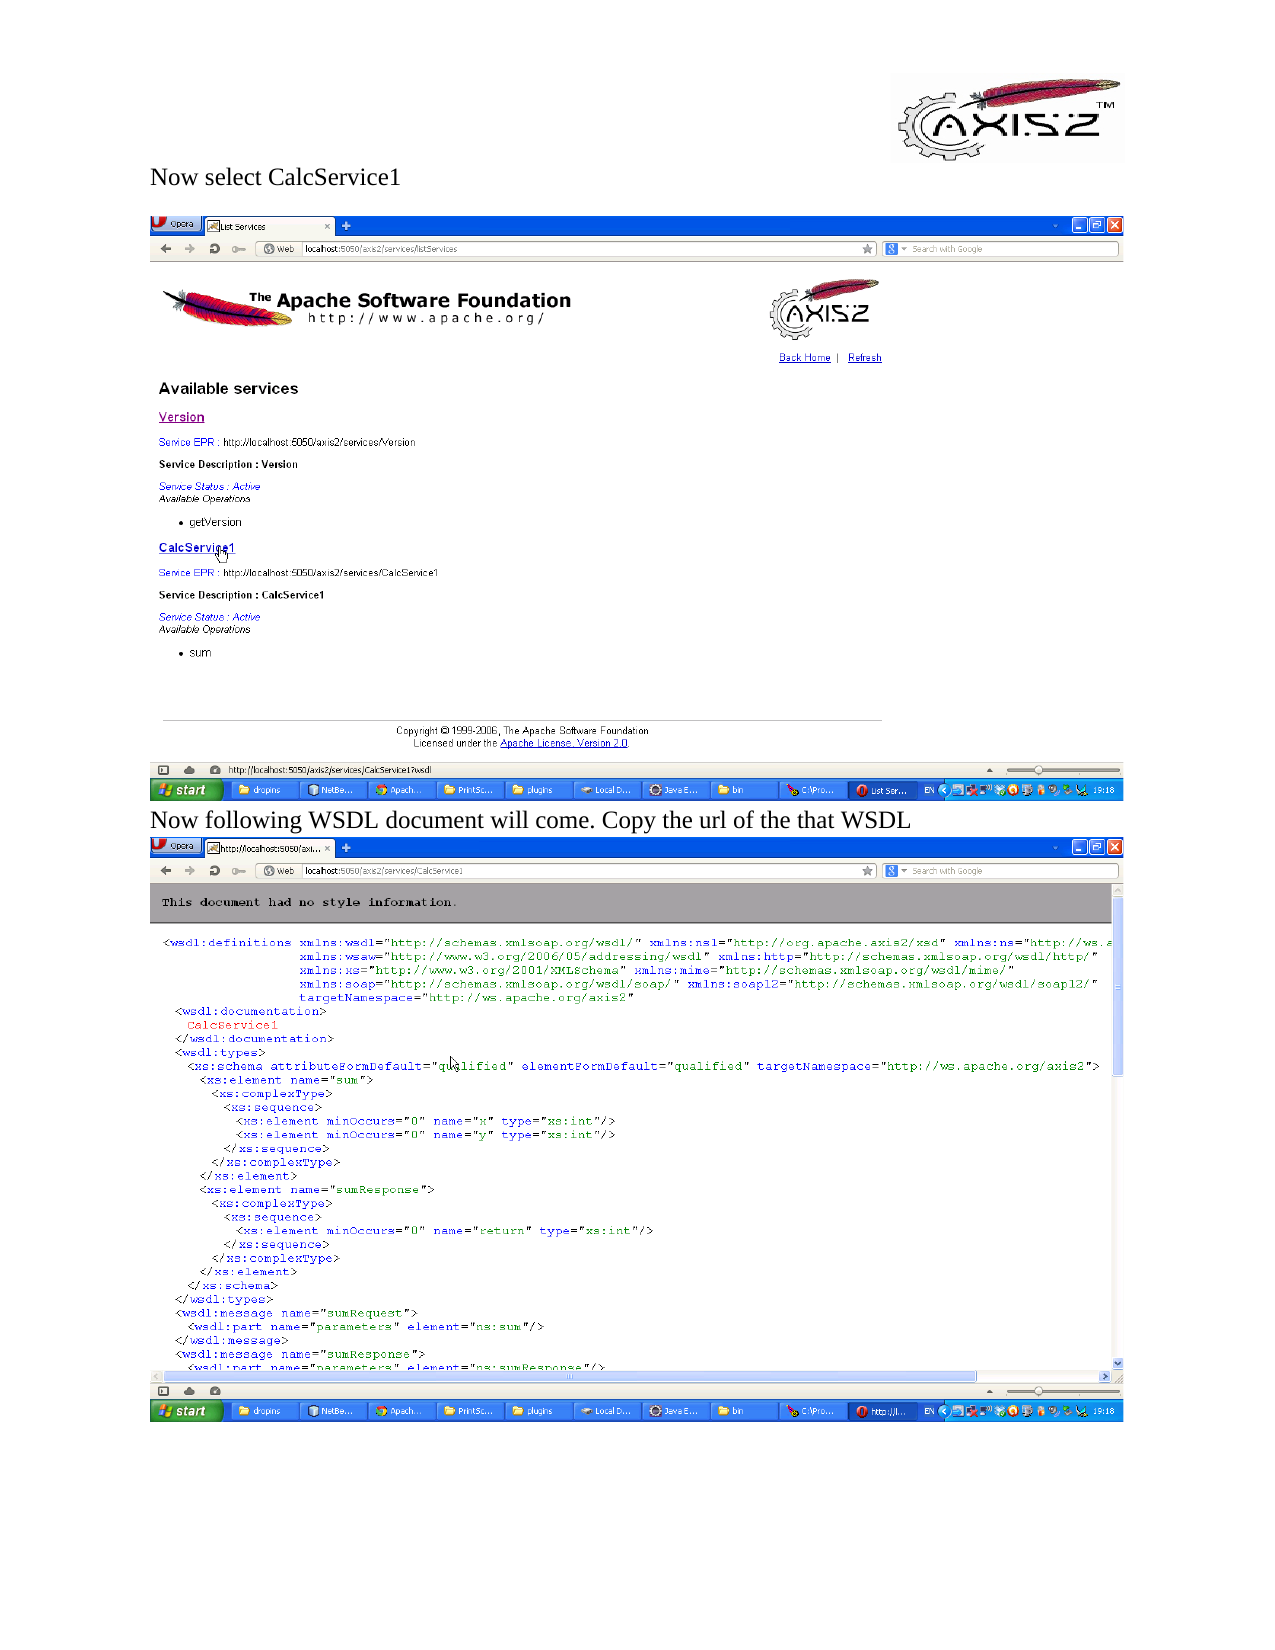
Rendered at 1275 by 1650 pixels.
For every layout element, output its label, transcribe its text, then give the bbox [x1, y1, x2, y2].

picture [150, 837, 1124, 1422]
picture [890, 73, 1125, 163]
text Now select CalcService1 [150, 162, 1125, 191]
picture [150, 216, 1124, 801]
